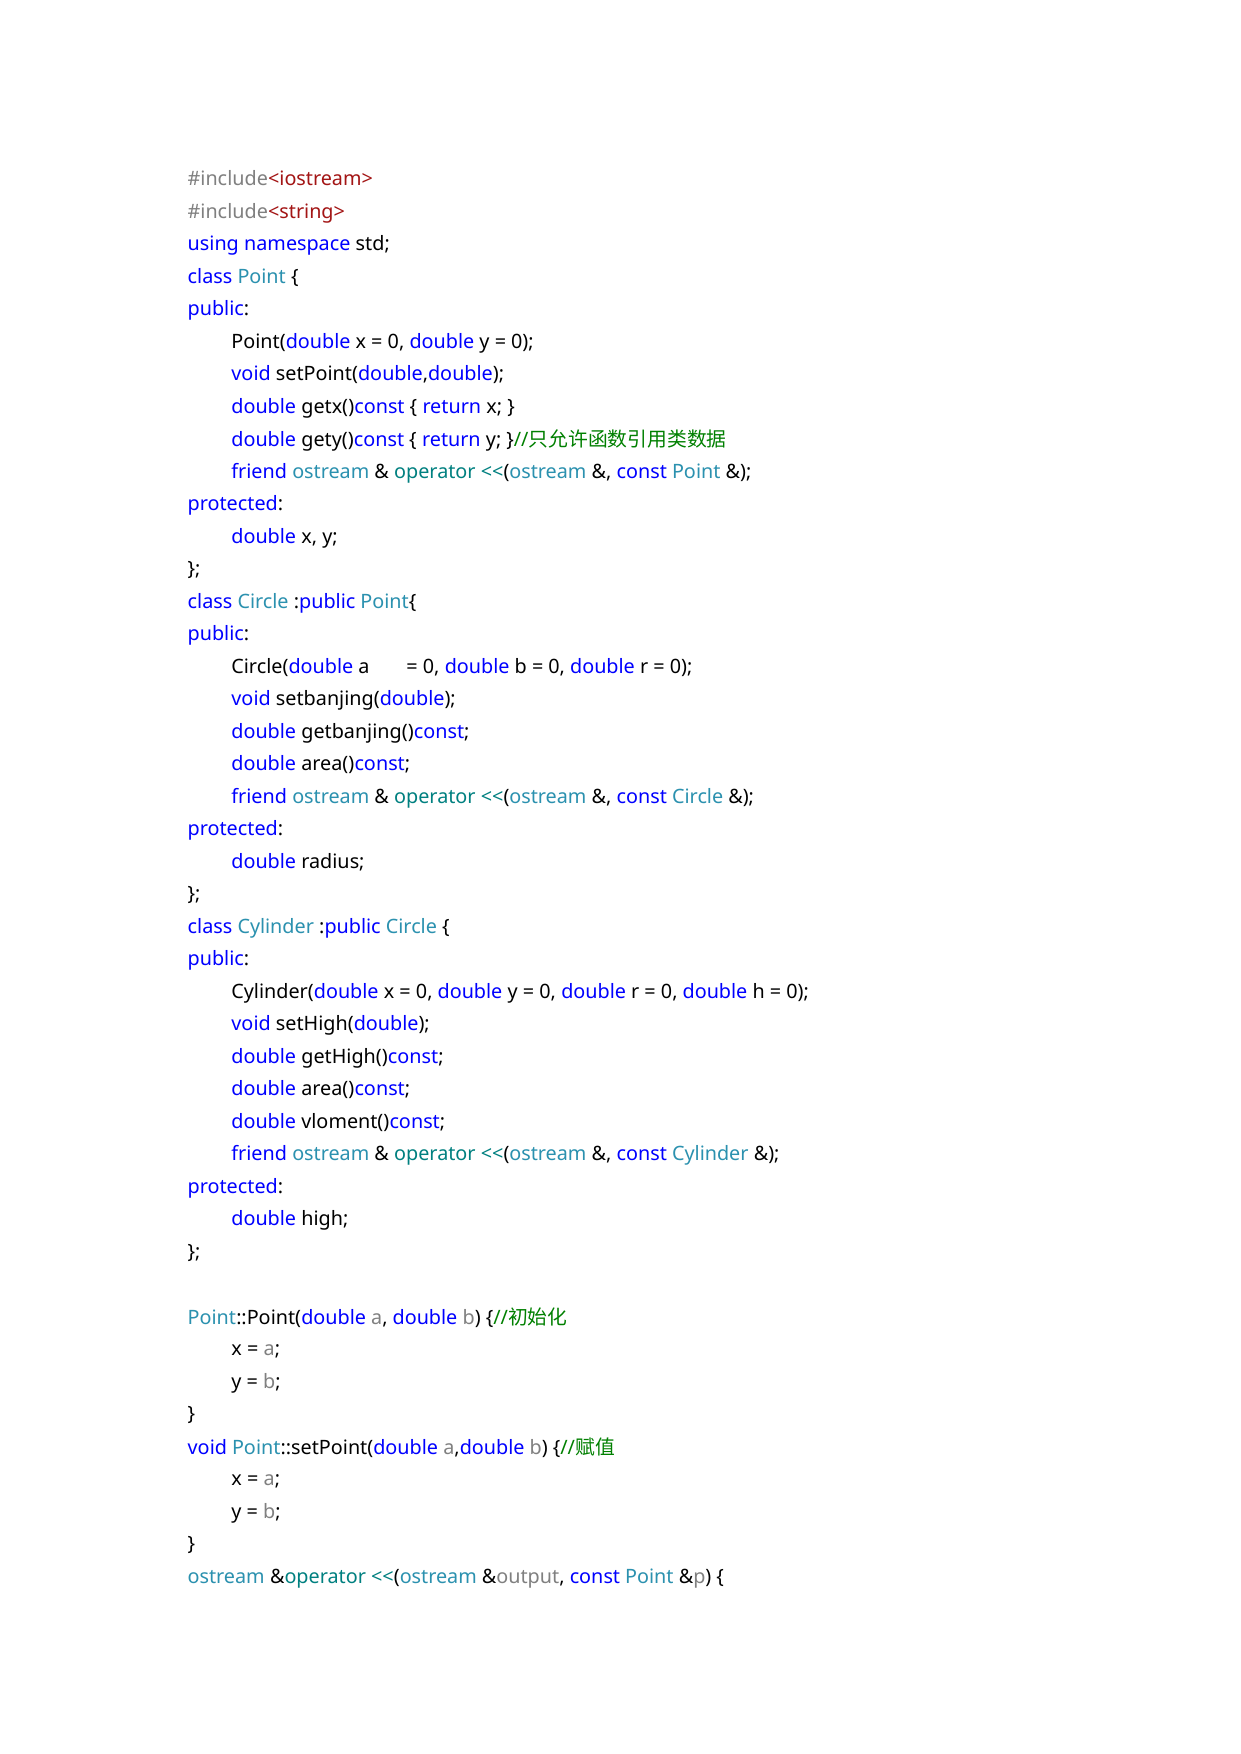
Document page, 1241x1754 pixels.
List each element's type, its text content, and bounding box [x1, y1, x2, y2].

text double getbanjing()const; [187, 714, 1053, 747]
text double getx()const { return x; } [187, 389, 1053, 422]
text public: [187, 617, 1053, 649]
text protected: [187, 1169, 1053, 1202]
text double area()const; [187, 747, 1053, 779]
text double area()const; [187, 1072, 1053, 1104]
text public: [187, 292, 1053, 324]
text friend ostream & operator <<(ostream &, const Circle &); [187, 779, 1053, 812]
text class Point { [187, 259, 1053, 292]
text friend ostream & operator <<(ostream &, const Cylinder &); [187, 1137, 1053, 1169]
text class Circle :public Point{ [187, 584, 1053, 617]
text } [187, 1527, 1053, 1559]
text }; [187, 552, 1053, 584]
text double high; [187, 1202, 1053, 1234]
text void setHigh(double); [187, 1007, 1053, 1039]
text double x, y; [187, 519, 1053, 552]
text }; [187, 877, 1053, 909]
text #include<string> [187, 194, 1053, 227]
text x = a; [187, 1332, 1053, 1364]
text x = a; [187, 1462, 1053, 1494]
text friend ostream & operator <<(ostream &, const Point &); [187, 454, 1053, 487]
text }; [187, 1234, 1053, 1267]
text double radius; [187, 844, 1053, 877]
text protected: [187, 487, 1053, 519]
text ostream &operator <<(ostream &output, const Point &p) { [187, 1559, 1053, 1592]
text using namespace std; [187, 227, 1053, 259]
text Point(double x = 0, double y = 0); [187, 324, 1053, 357]
text double vloment()const; [187, 1104, 1053, 1137]
text double getHigh()const; [187, 1039, 1053, 1072]
text void Point::setPoint(double a,double b) {//赋值 [187, 1429, 1053, 1462]
text double gety()const { return y; }//只允许函数引用类数据 [187, 422, 1053, 454]
text } [187, 1397, 1053, 1429]
text y = b; [187, 1494, 1053, 1527]
text protected: [187, 812, 1053, 844]
text y = b; [187, 1364, 1053, 1397]
text Circle(double a = 0, double b = 0, double r = 0); [187, 649, 1053, 682]
text #include<iostream> [187, 162, 1053, 194]
text Point::Point(double a, double b) {//初始化 [187, 1299, 1053, 1332]
text Cylinder(double x = 0, double y = 0, double r = 0, double h = 0); [187, 974, 1053, 1007]
text class Cylinder :public Circle { [187, 909, 1053, 942]
text void setbanjing(double); [187, 682, 1053, 714]
text public: [187, 942, 1053, 974]
text void setPoint(double,double); [187, 357, 1053, 389]
